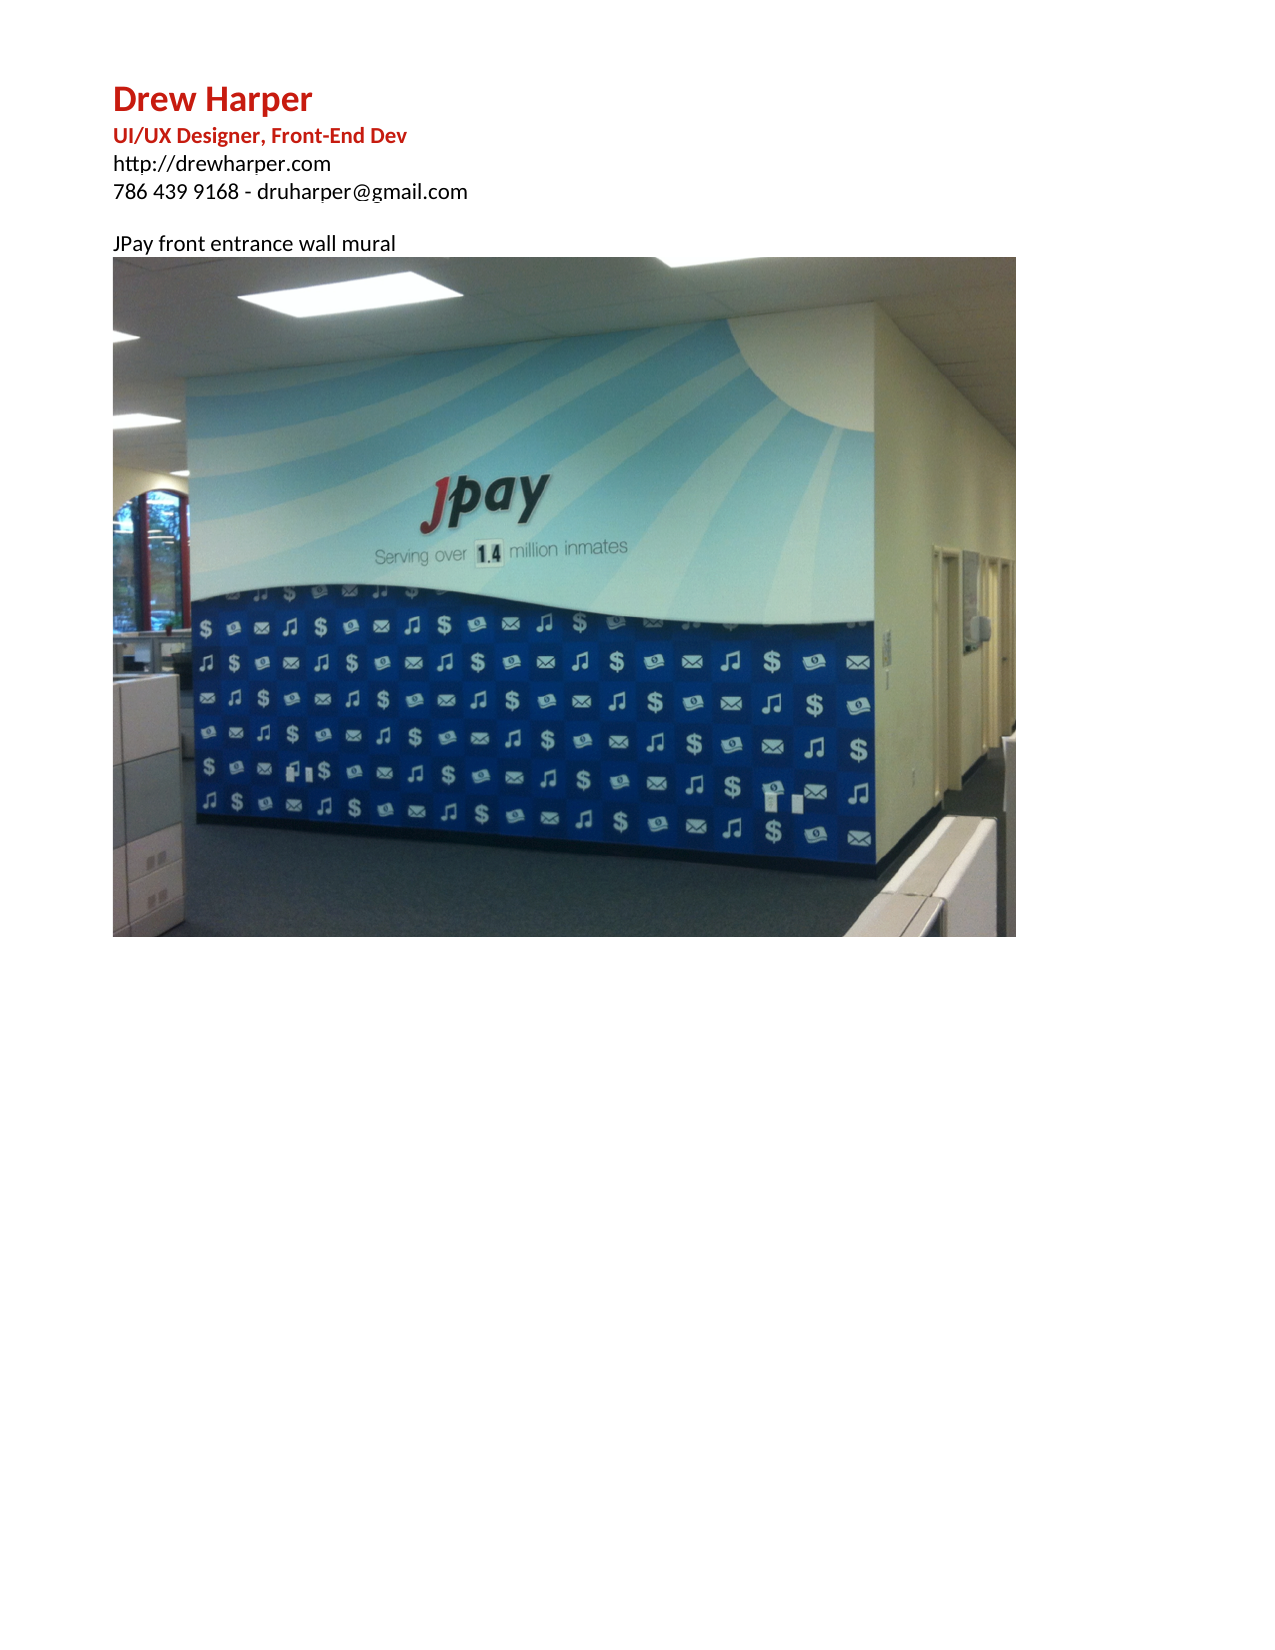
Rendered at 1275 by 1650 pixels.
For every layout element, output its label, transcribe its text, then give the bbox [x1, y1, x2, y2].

text JPay front entrance wall mural [113, 229, 1162, 257]
picture [112, 257, 1016, 937]
